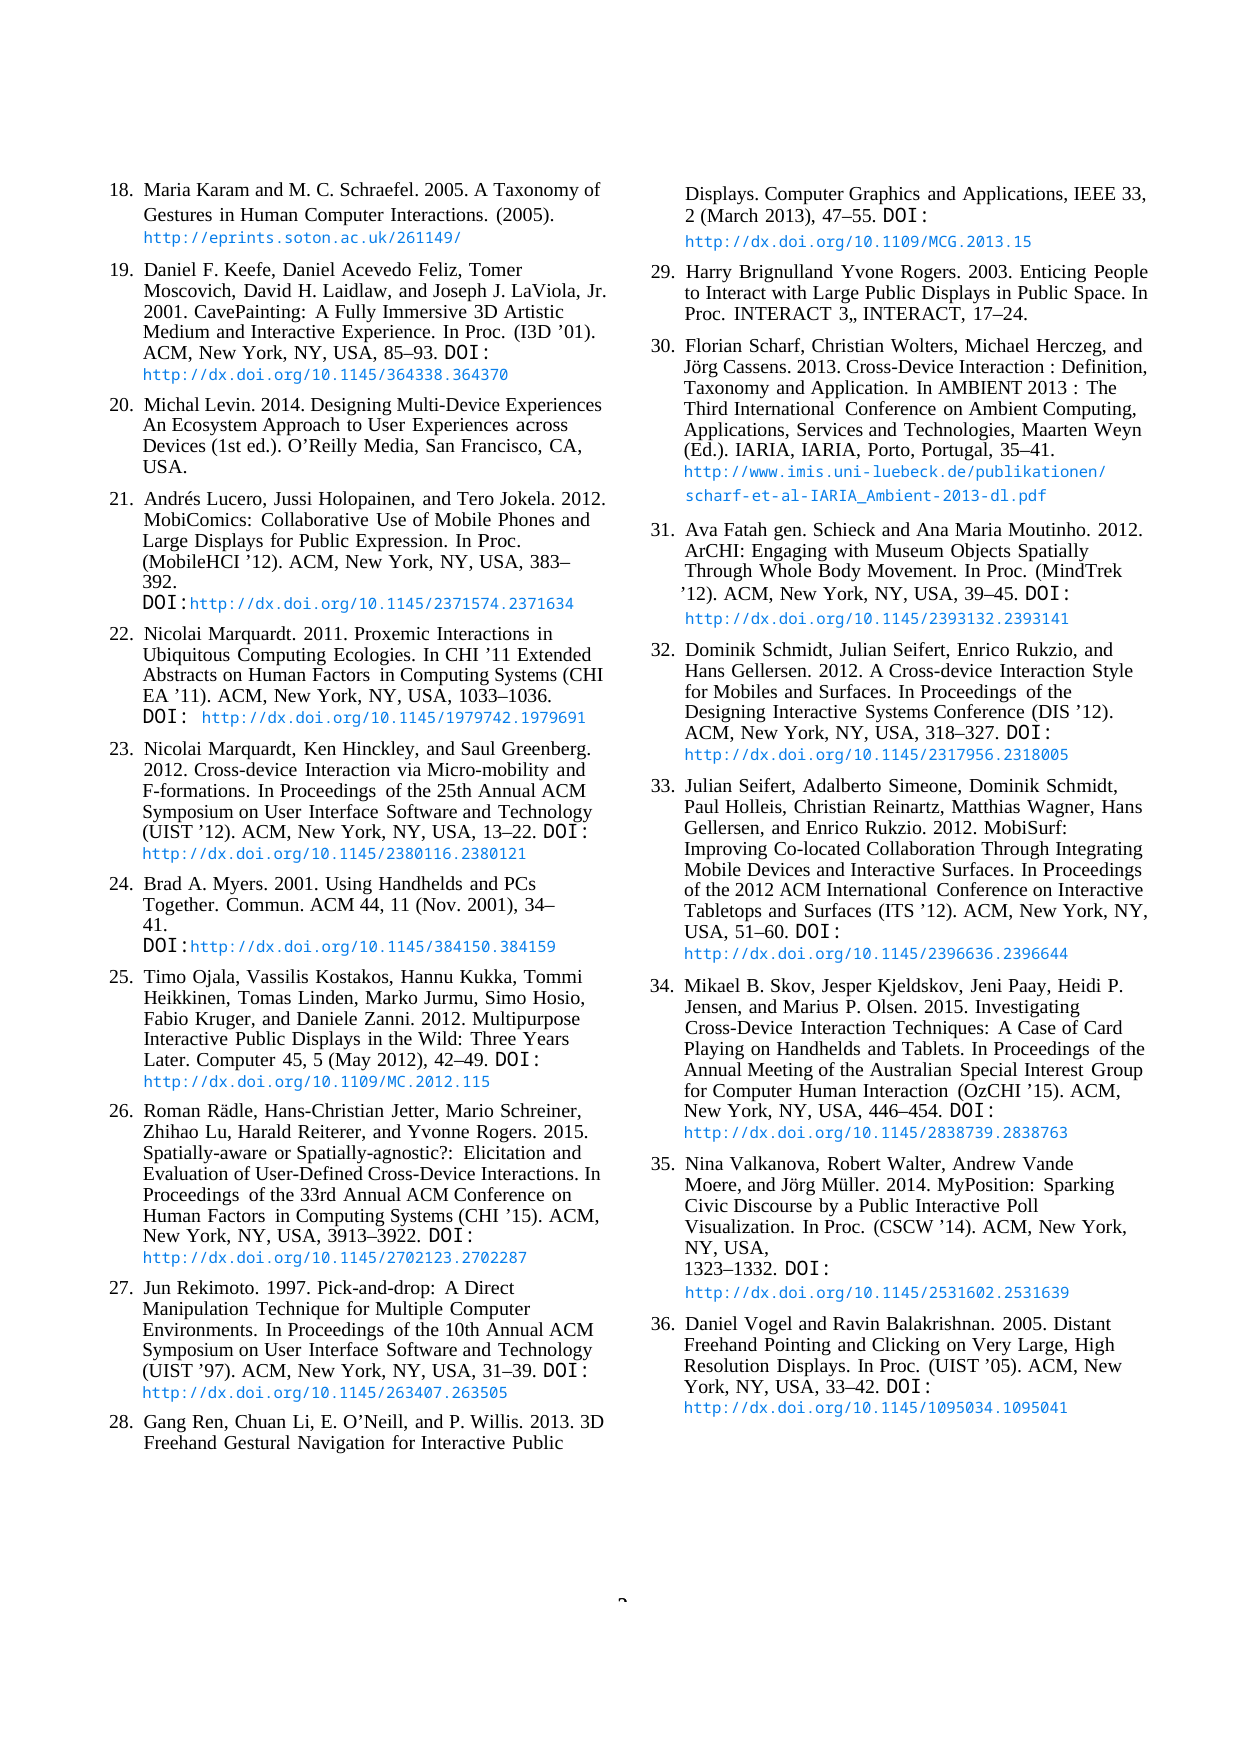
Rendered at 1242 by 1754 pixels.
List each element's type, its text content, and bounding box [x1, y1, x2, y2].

text ArCHI: Engaging with Museum Objects Spatially [684, 540, 1158, 561]
text 26. Roman Rädle, Hans-Christian Jetter, Mario Schreiner, Zhihao Lu, Harald Reiterer, and Yvonne Rogers. 2015. Spatially-aware or Spatially-agnostic?: Elicitation and Evaluation of User-Defined Cross-Device Interactions. In Proceedings of the 33rd Annual ACM Conference on Human Factors in Computing Systems (CHI ’15). ACM, New York, NY, USA, 3913–3922. DOI: http://dx.doi.org/10.1145/2702123.2702287 [109, 1101, 605, 1268]
text Moscovich, David H. Laidlaw, and Joseph J. LaViola, Jr. [143, 280, 608, 301]
text 27. Jun Rekimoto. 1997. Pick-and-drop: A Direct Manipulation Technique for Multiple Computer Environments. In Proceedings of the 10th Annual ACM Symposium on User Interface Software and Technology (UIST ’97). ACM, New York, NY, USA, 31–39. DOI: http://dx.doi.org/10.1145/263407.263505 [109, 1278, 594, 1403]
text 19. Daniel F. Keefe, Daniel Acevedo Feliz, Tomer [109, 258, 605, 280]
text 21. Andrés Lucero, Jussi Holopainen, and Tero Jokela. 2012. [109, 487, 610, 509]
text 1323–1332. DOI: [683, 1258, 1158, 1279]
text Cross-Device Interaction Techniques: A Case of Card Playing on Handhelds and Tablets. In Proceedings of the Annual Meeting of the Australian Special Interest Group for Computer Human Interaction (OzCHI ’15). ACM, New York, NY, USA, 446–454. DOI: http://dx.doi.org/10.1145/2838739.2838763 [684, 1018, 1148, 1143]
text 30. Florian Scharf, Christian Wolters, Michael Herczeg, and Jörg Cassens. 2013. Cross-Device Interaction : Definition, Taxonomy and Application. In AMBIENT 2013 : The Third International Conference on Ambient Computing, Applications, Services and Technologies, Maarten Weyn (Ed.). IARIA, IARIA, Porto, Portugal, 35–41. http://www.imis.uni-luebeck.de/publikationen/ [651, 336, 1151, 482]
text 2 (March 2013), 47–55. DOI: [685, 204, 1158, 227]
text 31. Ava Fatah gen. Schieck and Ana Maria Moutinho. 2012. [647, 518, 1146, 540]
text http://dx.doi.org/10.1145/2531602.2531639 [685, 1282, 1158, 1303]
text 24. Brad A. Myers. 2001. Using Handhelds and PCs Together. Commun. ACM 44, 11 (Nov. 2001), 34–41. DOI:http://dx.doi.org/10.1145/384150.384159 [109, 873, 576, 957]
text Displays. Computer Graphics and Applications, IEEE 33, [685, 182, 1158, 204]
text 2012. Cross-device Interaction via Micro-mobility and F-formations. In Proceedings of the 25th Annual ACM Symposium on User Interface Software and Technology (UIST ’12). ACM, New York, NY, USA, 13–22. DOI: http://dx.doi.org/10.1145/2380116.2380121 [142, 760, 594, 864]
text http://dx.doi.org/10.1145/2393132.2393141 [685, 608, 1158, 629]
text http://dx.doi.org/10.1109/MCG.2013.15 [685, 230, 1158, 252]
text 18. Maria Karam and M. C. Schraefel. 2005. A Taxonomy of Gestures in Human Computer Interactions. (2005). http://eprints.soton.ac.uk/261149/ [109, 178, 605, 248]
text 2001. CavePainting: A Fully Immersive 3D Artistic Medium and Interactive Experience. In Proc. (I3D ’01). ACM, New York, NY, USA, 85–93. DOI: http://dx.doi.org/10.1145/364338.364370 [143, 301, 598, 385]
text 28. Gang Ren, Chuan Li, E. O’Neill, and P. Willis. 2013. 3D Freehand Gestural Navigation for Interactive Public [109, 1412, 605, 1454]
text ’12). ACM, New York, NY, USA, 39–45. DOI: [679, 582, 1158, 605]
text 35. Nina Valkanova, Robert Walter, Andrew Vande Moere, and Jörg Müller. 2014. MyPosition: Sparking Civic Discourse by a Public Interactive Poll Visualization. In Proc. (CSCW ’14). ACM, New York, NY, USA, [651, 1154, 1135, 1258]
text 25. Timo Ojala, Vassilis Kostakos, Hannu Kukka, Tommi Heikkinen, Tomas Linden, Marko Jurmu, Simo Hosio, Fabio Kruger, and Daniele Zanni. 2012. Multipurpose Interactive Public Displays in the Wild: Three Years Later. Computer 45, 5 (May 2012), 42–49. DOI: http://dx.doi.org/10.1109/MC.2012.115 [109, 967, 587, 1092]
text 34. Mikael B. Skov, Jesper Kjeldskov, Jeni Paay, Heidi P. [647, 974, 1126, 997]
text 20. Michal Levin. 2014. Designing Multi-Device Experiences An Ecosystem Approach to User Experiences across Devices (1st ed.). O’Reilly Media, San Francisco, CA, USA. [109, 394, 605, 478]
text 36. Daniel Vogel and Ravin Balakrishnan. 2005. Distant Freehand Pointing and Clicking on Very Large, High Resolution Displays. In Proc. (UIST ’05). ACM, New York, NY, USA, 33–42. DOI: http://dx.doi.org/10.1145/1095034.1095041 [651, 1314, 1125, 1418]
text scharf-et-al-IARIA_Ambient-2013-dl.pdf [685, 485, 1158, 506]
text MobiComics: Collaborative Use of Mobile Phones and Large Displays for Public Expression. In Proc. (MobileHCI ’12). ACM, New York, NY, USA, 383–392. DOI:http://dx.doi.org/10.1145/2371574.2371634 [142, 510, 603, 614]
text Through Whole Body Movement. In Proc. (MindTrek [684, 561, 1158, 582]
text 29. Harry Brignulland Yvone Rogers. 2003. Enticing People to Interact with Large Public Displays in Public Space. In Proc. INTERACT 3„ INTERACT, 17–24. [651, 262, 1148, 325]
text 33. Julian Seifert, Adalberto Simeone, Dominik Schmidt, Paul Holleis, Christian Reinartz, Matthias Wagner, Hans Gellersen, and Enrico Rukzio. 2012. MobiSurf: Improving Co-located Collaboration Through Integrating Mobile Devices and Interactive Surfaces. In Proceedings of the 2012 ACM International Conference on Interactive Tabletops and Surfaces (ITS ’12). ACM, New York, NY, USA, 51–60. DOI: http://dx.doi.org/10.1145/2396636.2396644 [651, 776, 1148, 963]
text 32. Dominik Schmidt, Julian Seifert, Enrico Rukzio, and Hans Gellersen. 2012. A Cross-device Interaction Style for Mobiles and Surfaces. In Proceedings of the Designing Interactive Systems Conference (DIS ’12). ACM, New York, NY, USA, 318–327. DOI: http://dx.doi.org/10.1145/2317956.2318005 [651, 640, 1138, 765]
text 22. Nicolai Marquardt. 2011. Proxemic Interactions in Ubiquitous Computing Ecologies. In CHI ’11 Extended Abstracts on Human Factors in Computing Systems (CHI EA ’11). ACM, New York, NY, USA, 1033–1036. DOI: http://dx.doi.org/10.1145/1979742.1979691 [109, 623, 605, 728]
text 23. Nicolai Marquardt, Ken Hinckley, and Saul Greenberg. [109, 737, 605, 759]
text Jensen, and Marius P. Olsen. 2015. Investigating [684, 997, 1158, 1018]
